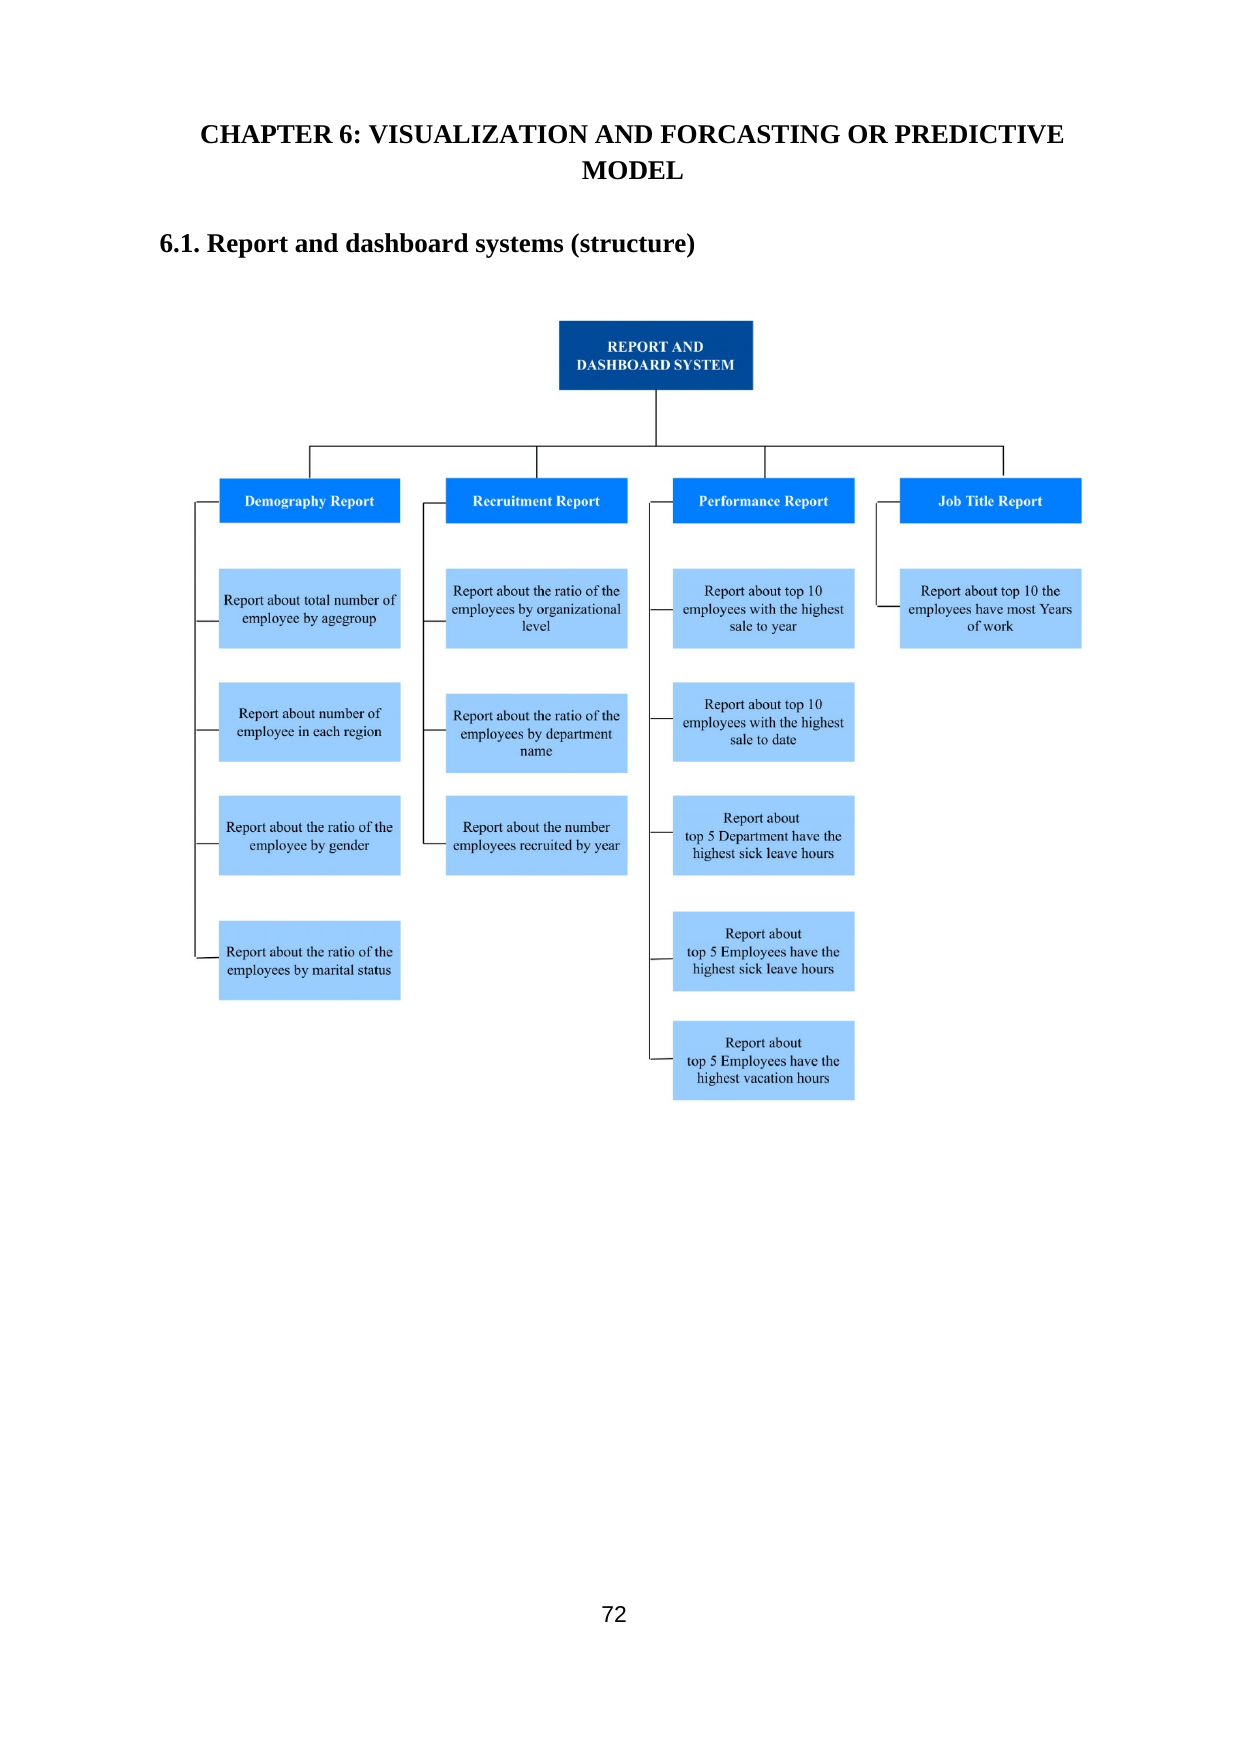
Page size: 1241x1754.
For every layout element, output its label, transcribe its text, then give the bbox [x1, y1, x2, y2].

subtitle CHAPTER 6: VISUALIZATION AND FORCASTING OR PREDICTIVE MODEL [150, 118, 1115, 185]
subtitle 6.1. Report and dashboard systems (structure) [159, 227, 1115, 258]
picture [150, 275, 1116, 1527]
